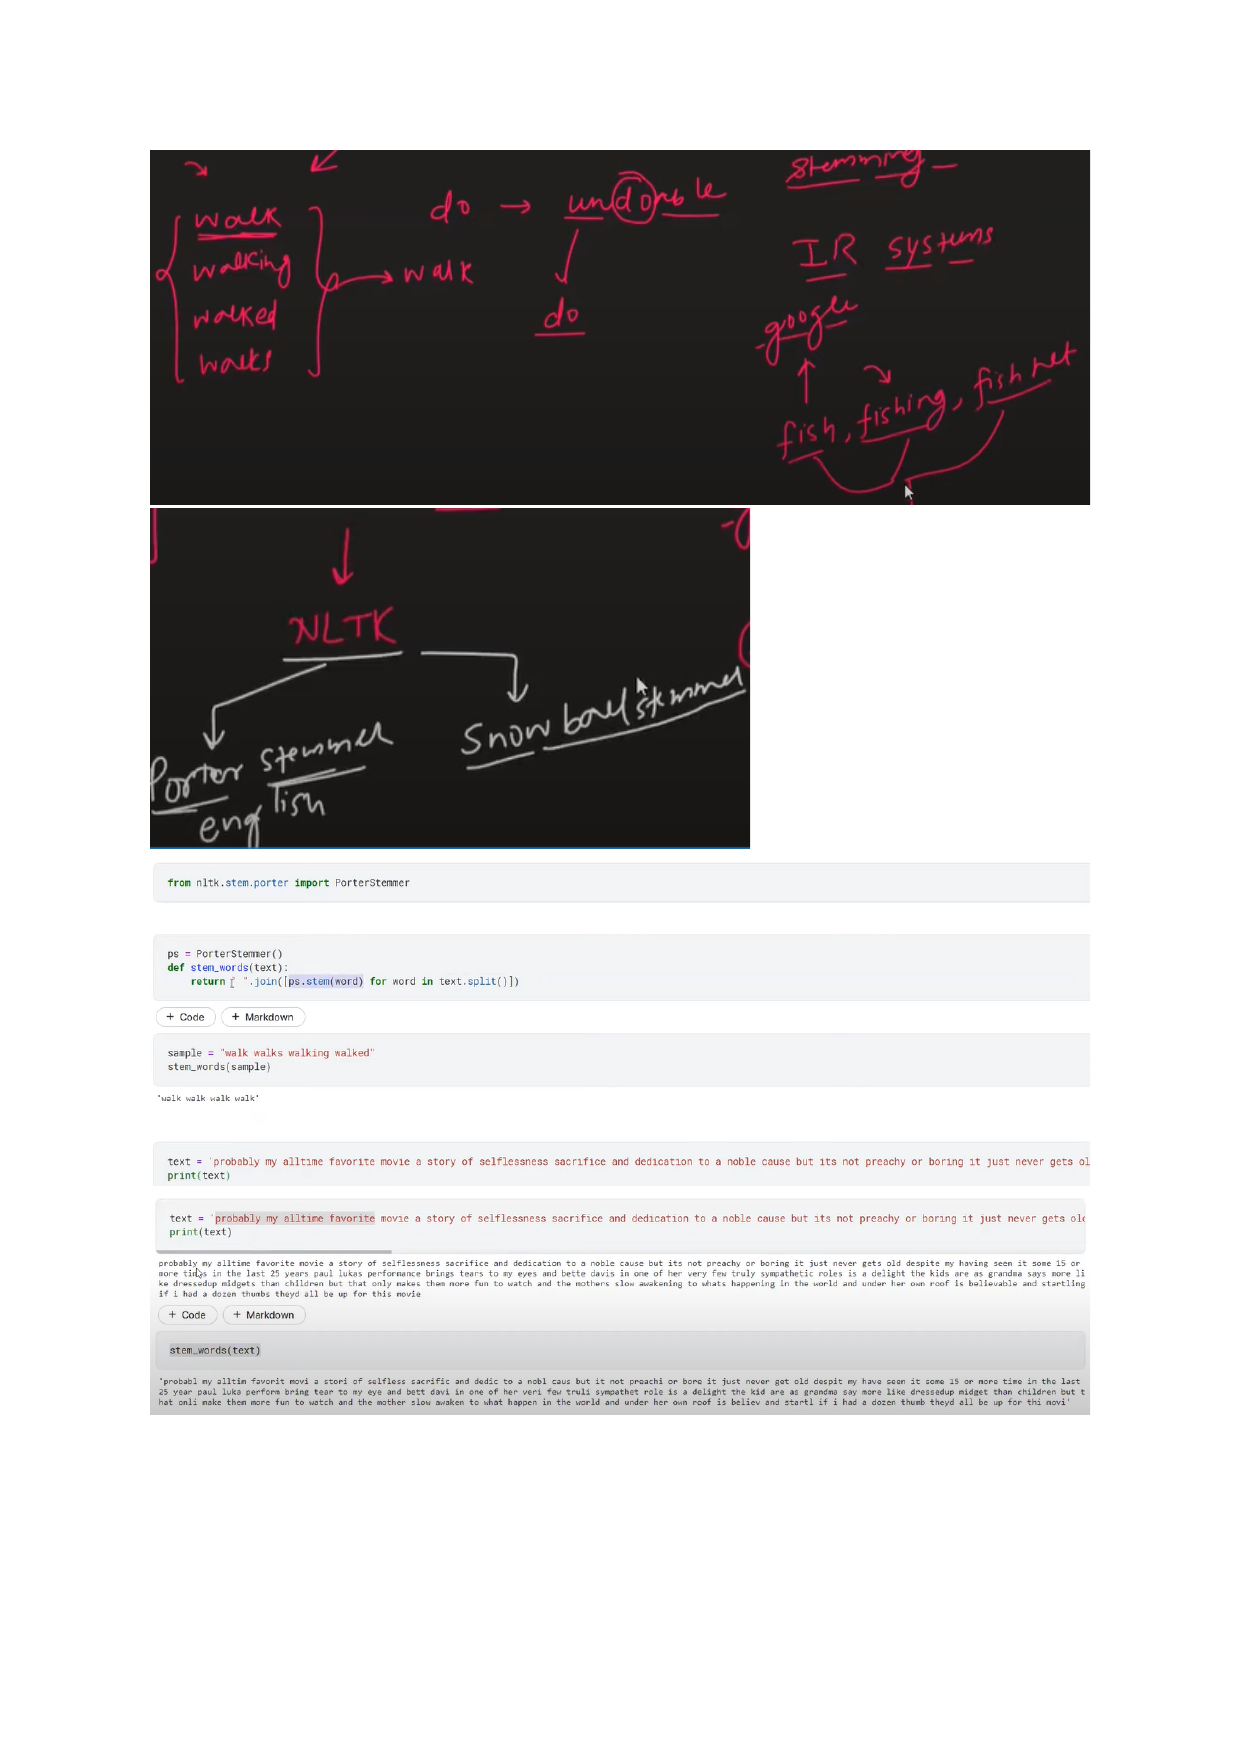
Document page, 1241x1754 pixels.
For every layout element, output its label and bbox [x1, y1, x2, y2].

picture [150, 1189, 1091, 1415]
picture [150, 150, 1091, 505]
picture [150, 852, 1091, 1186]
picture [150, 508, 750, 849]
